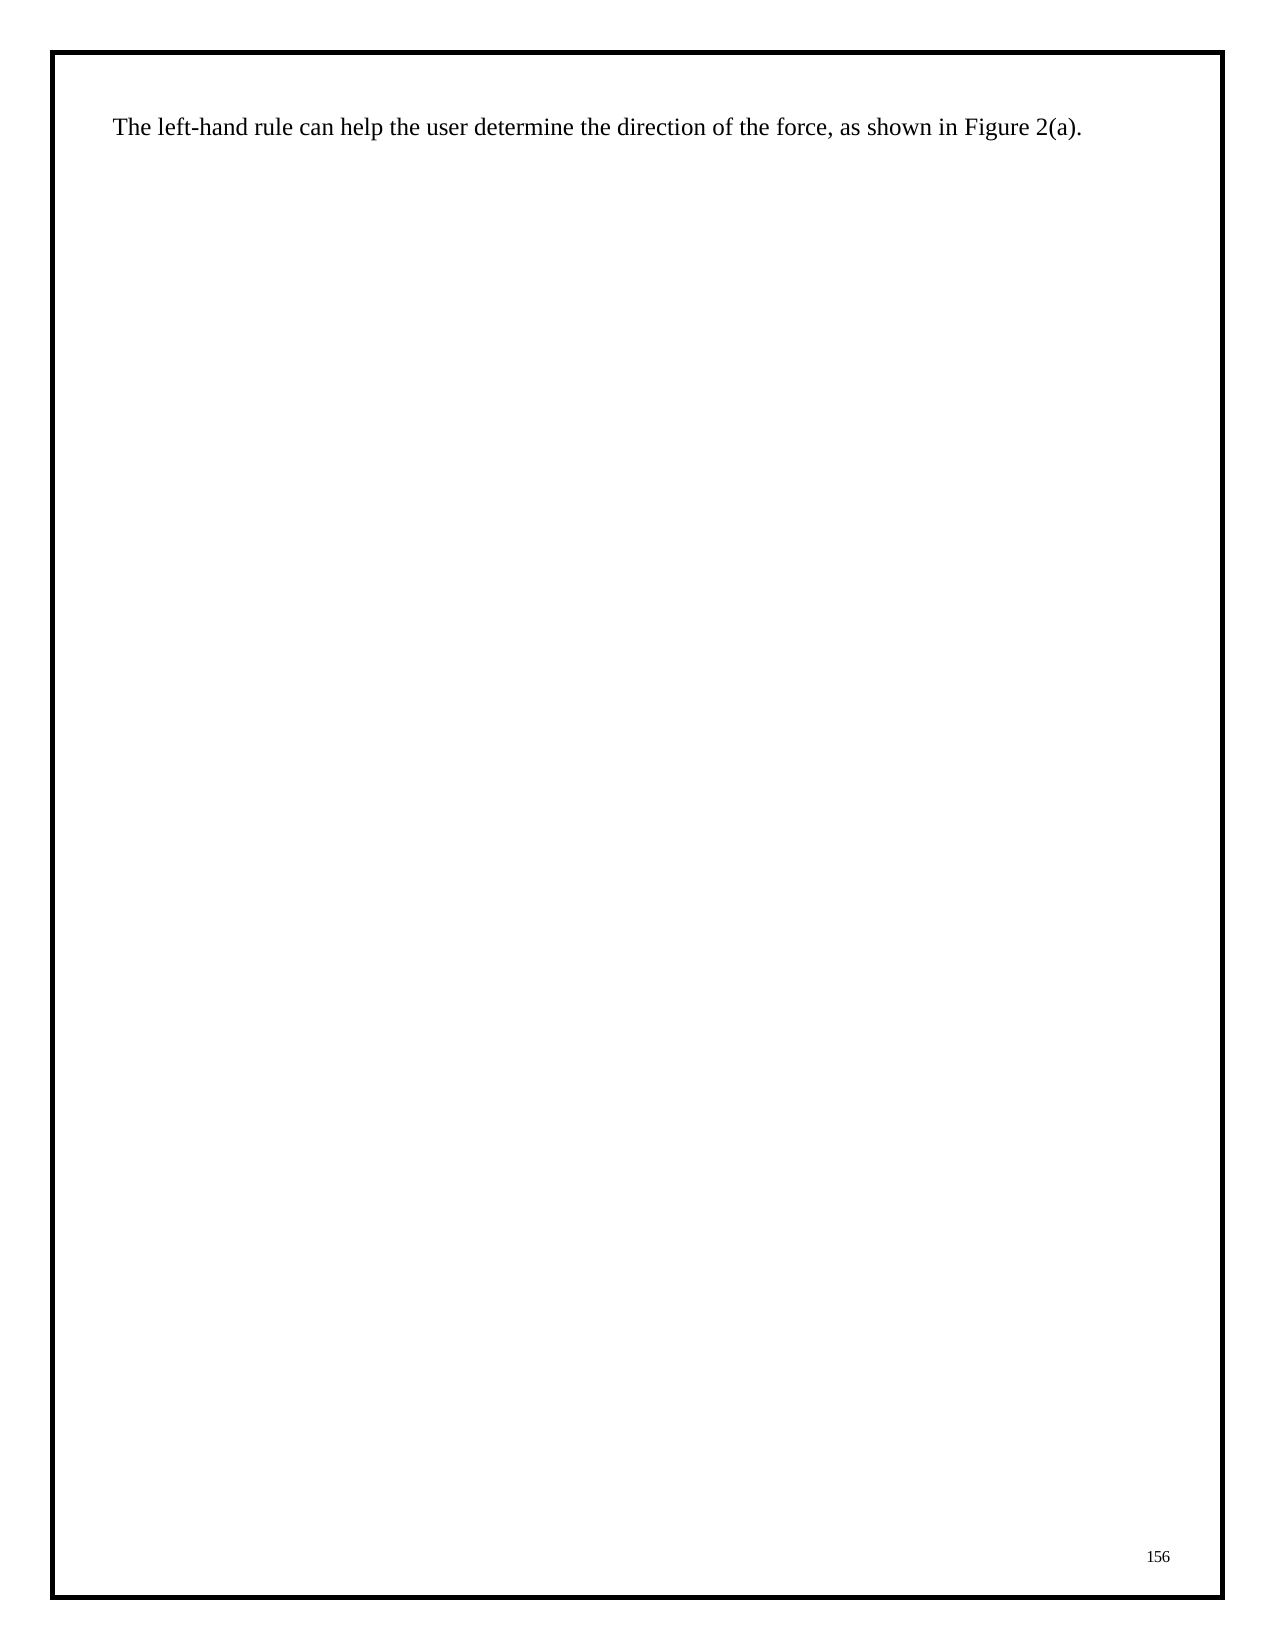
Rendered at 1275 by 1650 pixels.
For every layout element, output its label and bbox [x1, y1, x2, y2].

text [112, 112, 1163, 141]
